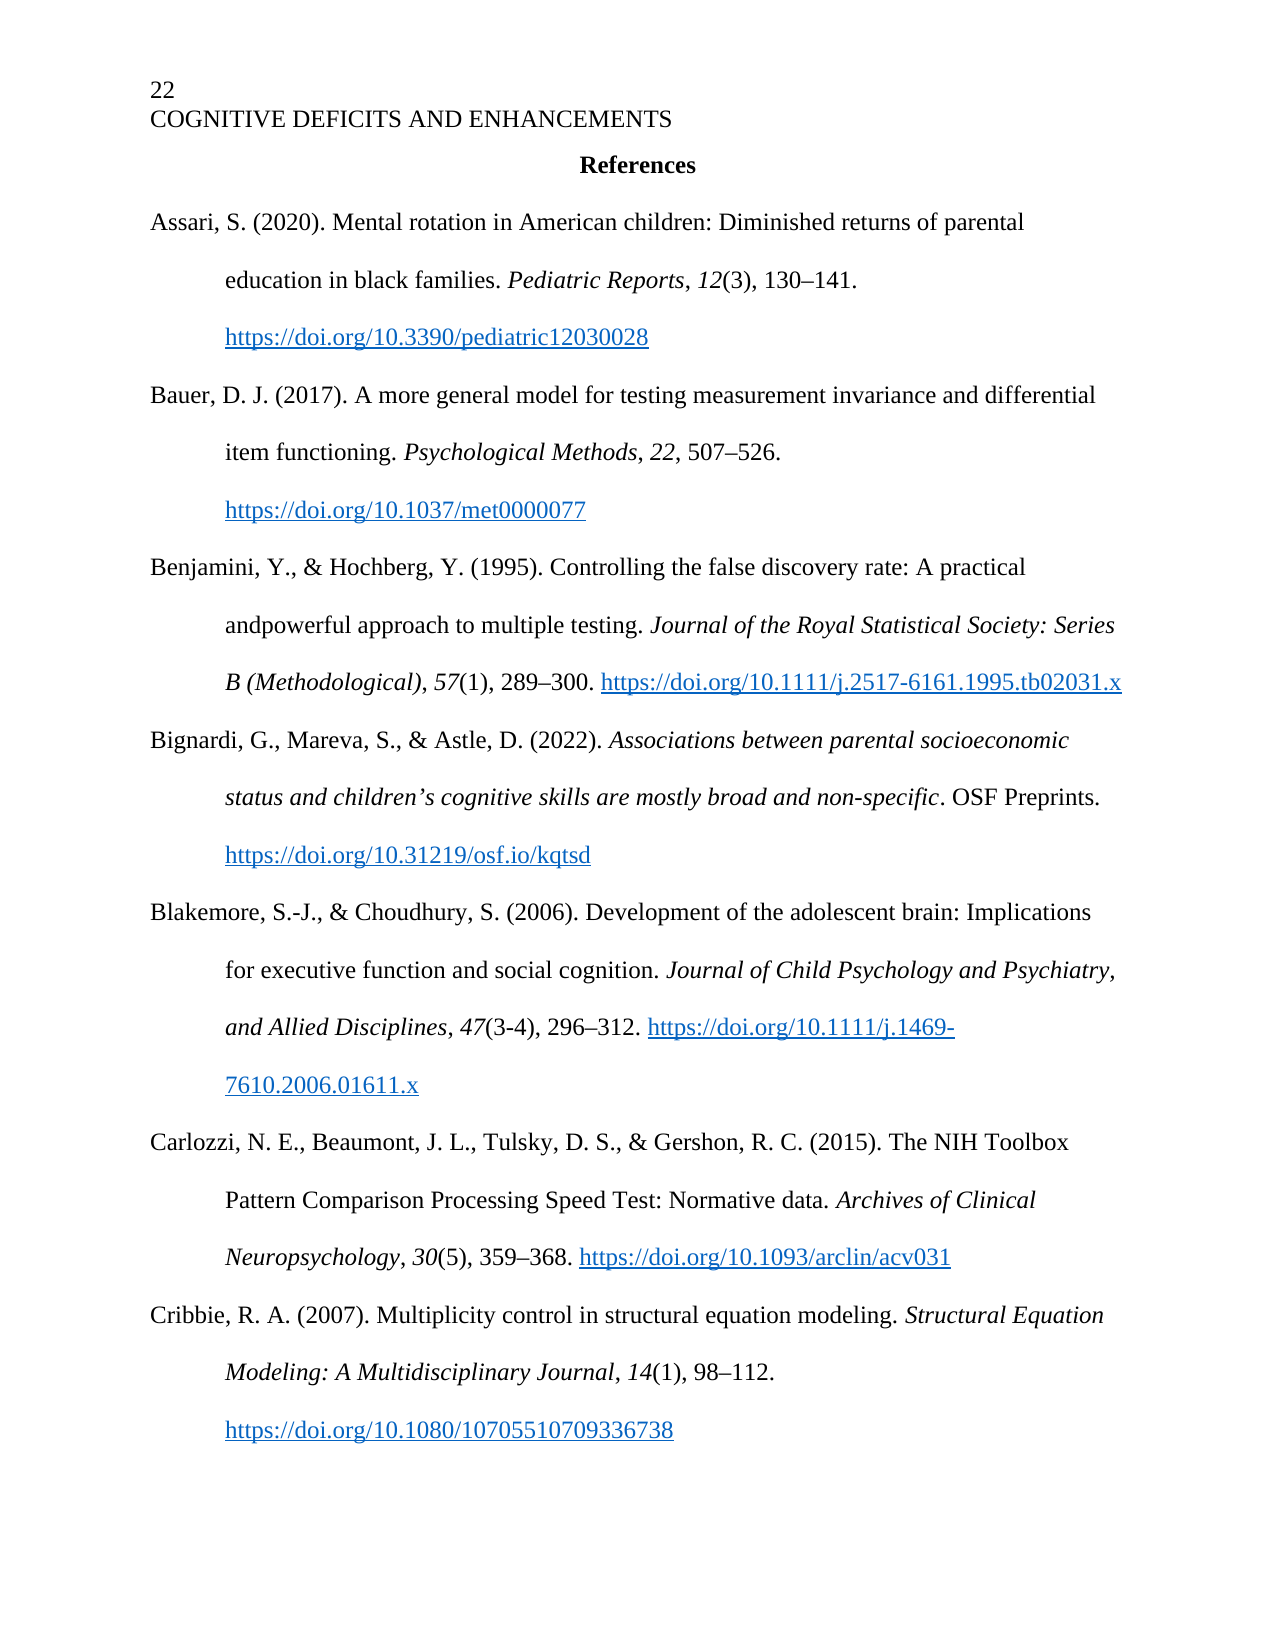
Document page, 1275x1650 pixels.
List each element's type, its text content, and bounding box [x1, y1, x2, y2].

text Blakemore, S.-J., & Choudhury, S. (2006). Development of the adolescent brain: Implications for executive function and social cognition. Journal of Child Psychology and Psychiatry, and Allied Disciplines, 47(3-4), 296–312. https://doi.org/10.1111/j.1469-7610.2006.01611.x [150, 897, 1125, 1099]
text Cribbie, R. A. (2007). Multiplicity control in structural equation modeling. Structural Equation Modeling: A Multidisciplinary Journal, 14(1), 98–112. https://doi.org/10.1080/10705510709336738 [150, 1300, 1125, 1444]
text Carlozzi, N. E., Beaumont, J. L., Tulsky, D. S., & Gershon, R. C. (2015). The NIH Toolbox Pattern Comparison Processing Speed Test: Normative data. Archives of Clinical Neuropsychology, 30(5), 359–368. https://doi.org/10.1093/arclin/acv031 [150, 1127, 1125, 1271]
text Benjamini, Y., & Hochberg, Y. (1995). Controlling the false discovery rate: A practical andpowerful approach to multiple testing. Journal of the Royal Statistical Society: Series B (Methodological), 57(1), 289–300. https://doi.org/10.1111/j.2517-6161.1995.tb02031.x [150, 552, 1125, 696]
text Bauer, D. J. (2017). A more general model for testing measurement invariance and differential item functioning. Psychological Methods, 22, 507–526. https://doi.org/10.1037/met0000077 [150, 380, 1125, 524]
text Bignardi, G., Mareva, S., & Astle, D. (2022). Associations between parental socioeconomic status and children’s cognitive skills are mostly broad and non-specific. OSF Preprints. https://doi.org/10.31219/osf.io/kqtsd [150, 725, 1125, 869]
subtitle References [150, 150, 1125, 179]
text Assari, S. (2020). Mental rotation in American children: Diminished returns of parental education in black families. Pediatric Reports, 12(3), 130–141. https://doi.org/10.3390/pediatric12030028 [150, 207, 1125, 351]
